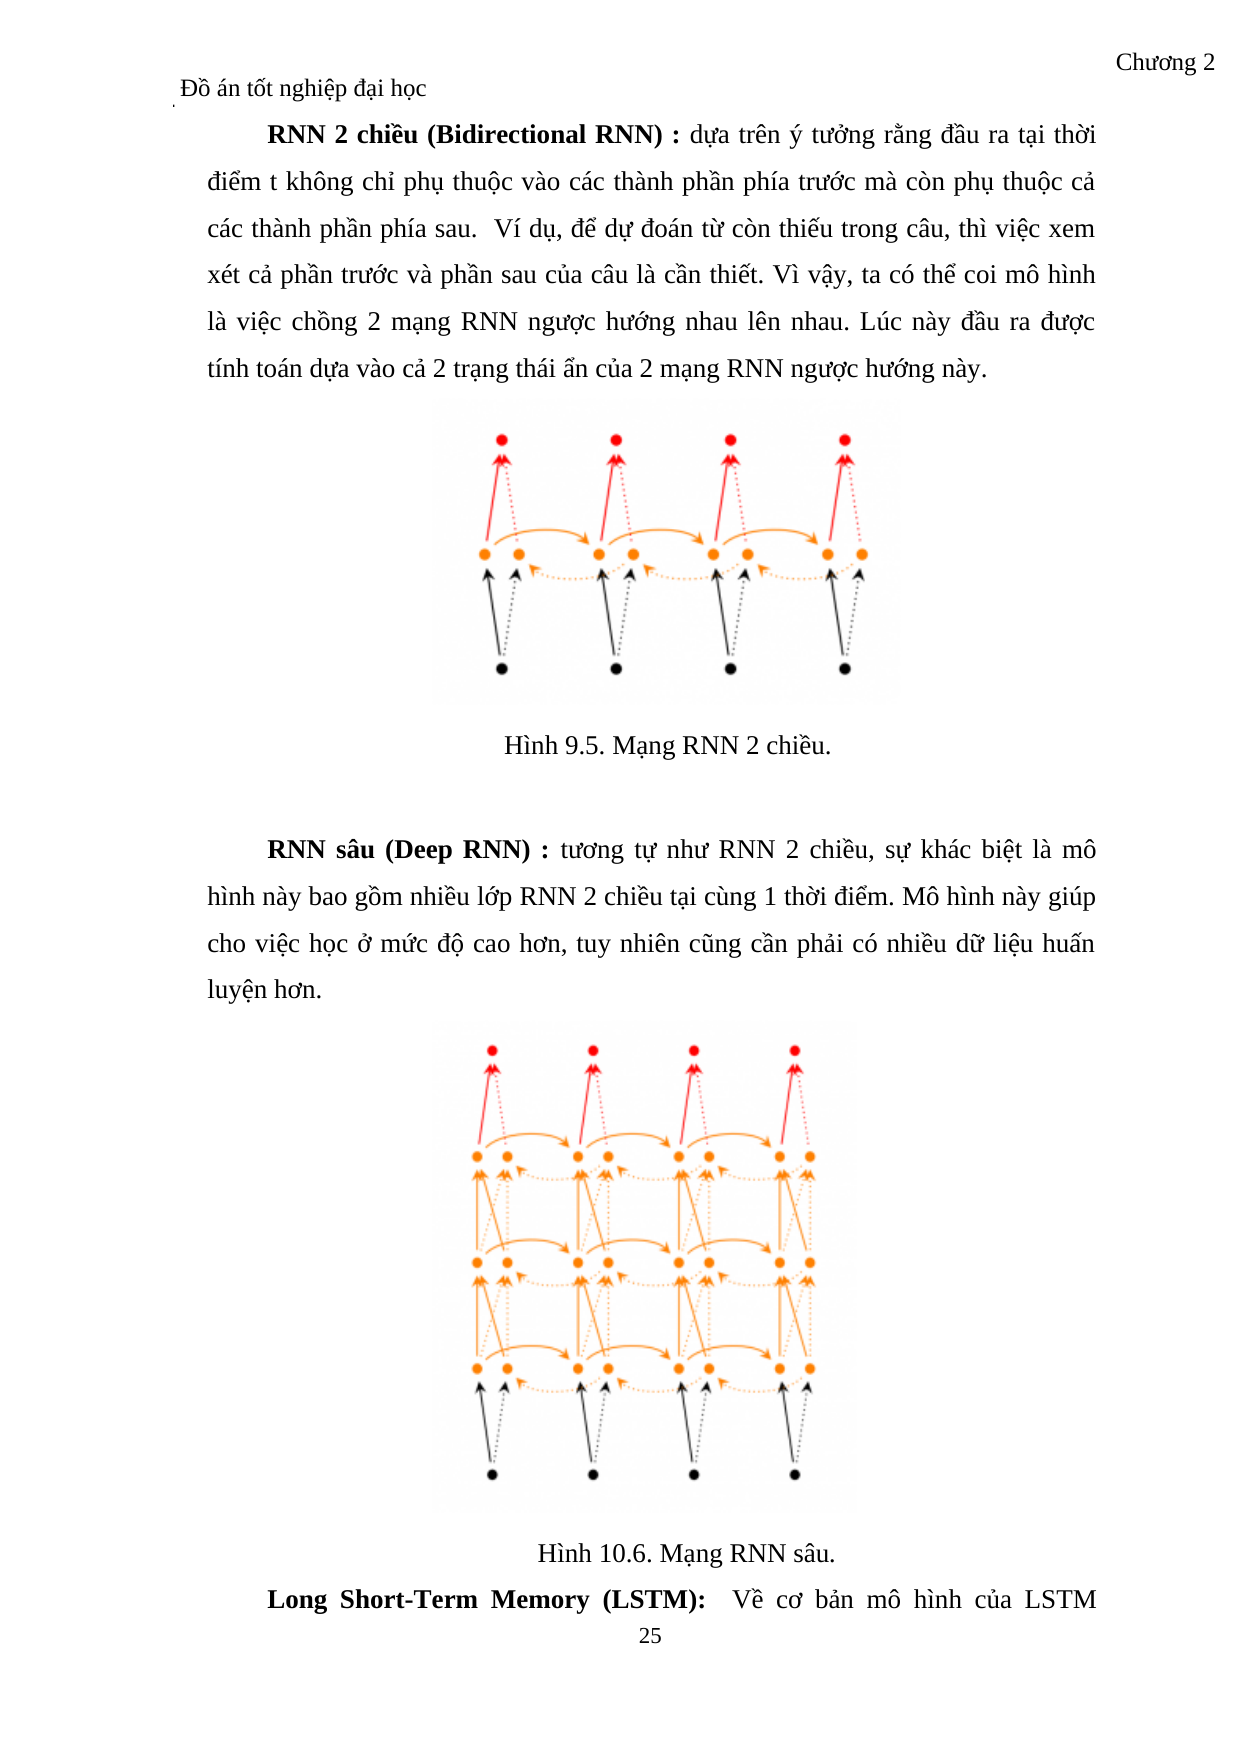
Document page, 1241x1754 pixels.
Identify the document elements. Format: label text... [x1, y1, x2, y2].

picture [432, 398, 901, 705]
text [207, 1584, 1097, 1615]
text RNN sâu (Deep RNN) : tương tự như RNN 2 chiều, sự khác biệt là mô hình này bao gồm nhiều lớp RNN 2 chiều tại cùng 1 thời điểm. Mô hình này giúp cho việc học ở mức độ cao hơn, tuy nhiên cũng cần phải có nhiều dữ liệu huấn luyện hơn. [207, 833, 1097, 1005]
picture [432, 1020, 857, 1513]
text RNN 2 chiều (Bidirectional RNN) : dựa trên ý tưởng rằng đầu ra tại thời điểm t không chỉ phụ thuộc vào các thành phần phía trước mà còn phụ thuộc cả các thành phần phía sau. Ví dụ, để dự đoán từ còn thiếu trong câu, thì việc xem xét cả phần trước và phần sau của câu là cần thiết. Vì vậy, ta có thể coi mô hình là việc chồng 2 mạng RNN ngược hướng nhau lên nhau. Lúc này đầu ra được tính toán dựa vào cả 2 trạng thái ẩn của 2 mạng RNN ngược hướng này. [207, 118, 1097, 383]
